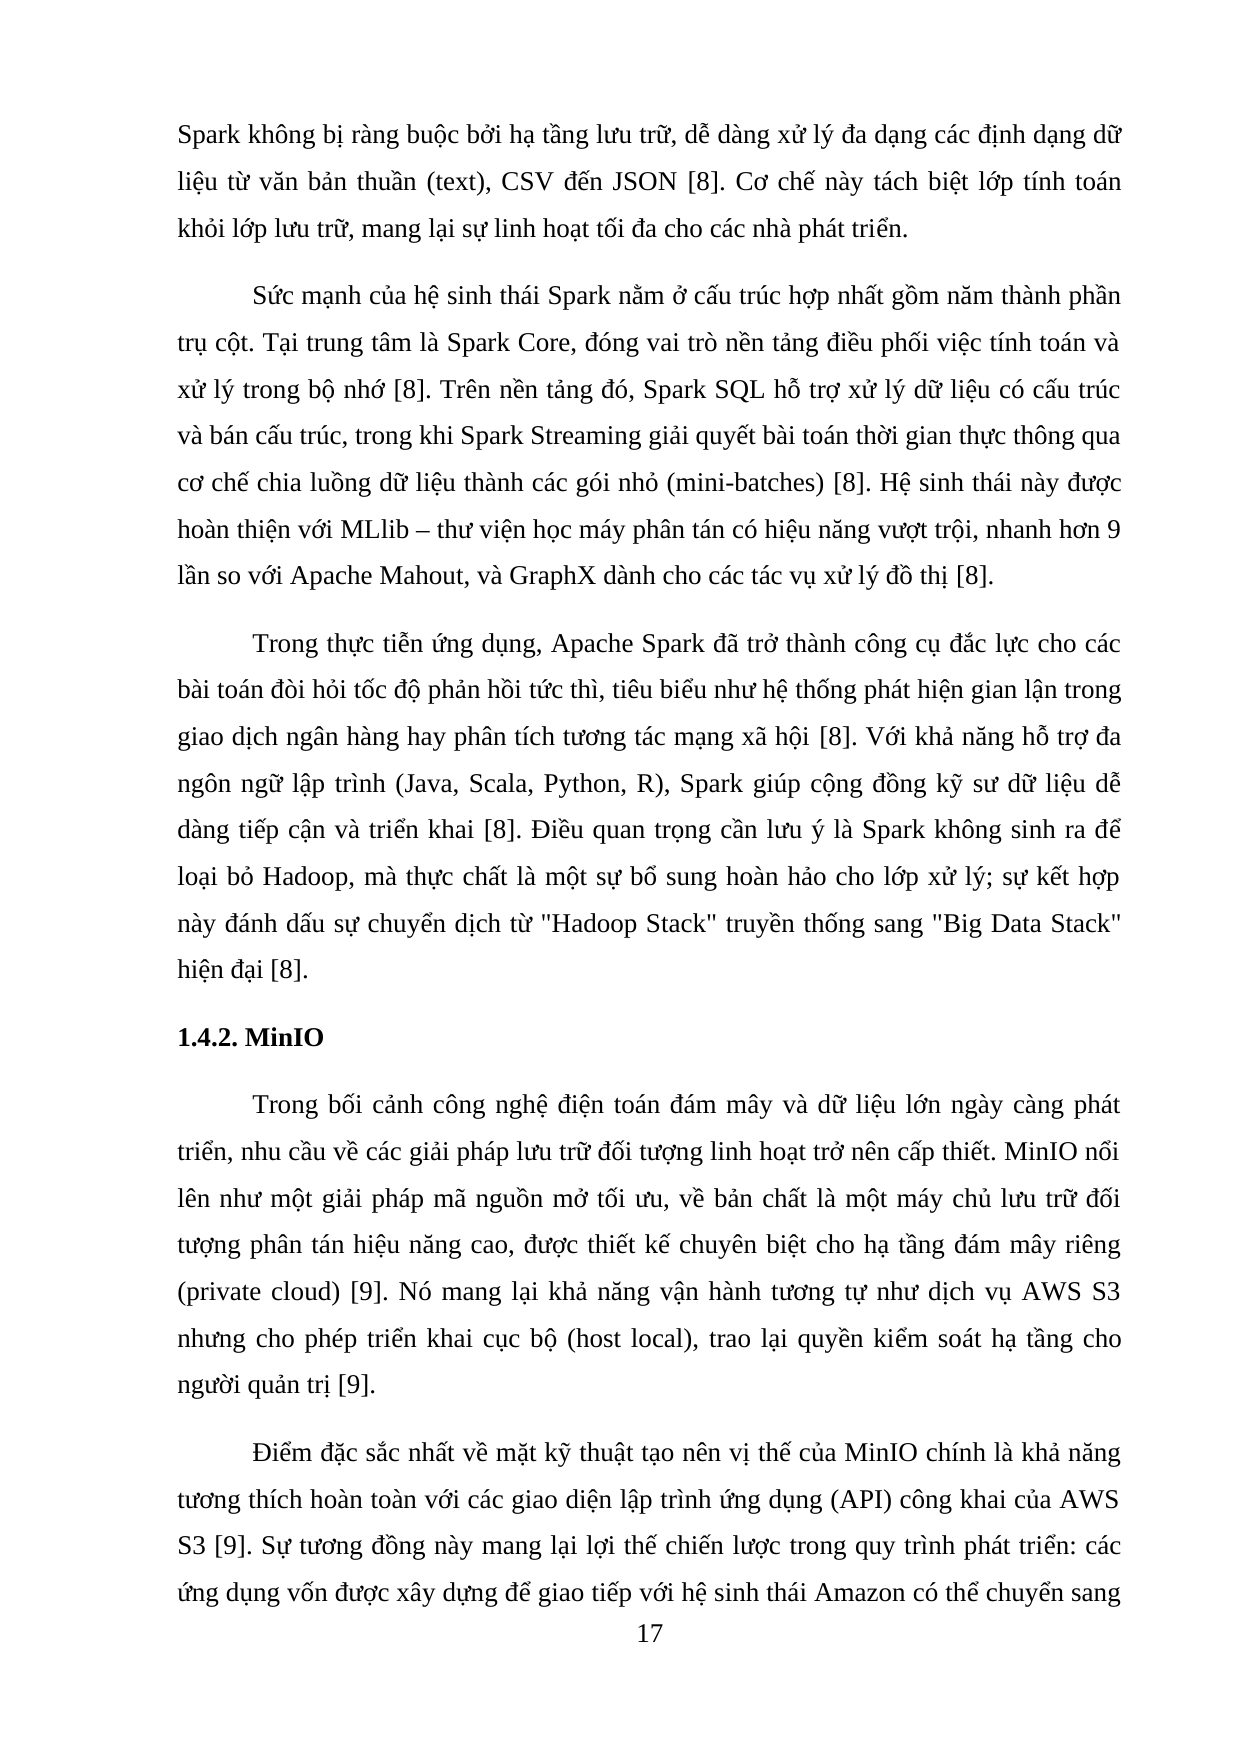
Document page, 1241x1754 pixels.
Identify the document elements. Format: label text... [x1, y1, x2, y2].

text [177, 118, 1122, 243]
subtitle 1.4.2. MinIO [177, 1021, 1122, 1052]
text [177, 1436, 1122, 1607]
text Trong thực tiễn ứng dụng, Apache Spark đã trở thành công cụ đắc lực cho các bài toán đòi hỏi tốc độ phản hồi tức thì, tiêu biểu như hệ thống phát hiện gian lận trong giao dịch ngân hàng hay phân tích tương tác mạng xã hội [8]. Với khả năng hỗ trợ đa ngôn ngữ lập trình (Java, Scala, Python, R), Spark giúp cộng đồng kỹ sư dữ liệu dễ dàng tiếp cận và triển khai [8]. Điều quan trọng cần lưu ý là Spark không sinh ra để loại bỏ Hadoop, mà thực chất là một sự bổ sung hoàn hảo cho lớp xử lý; sự kết hợp này đánh dấu sự chuyển dịch từ "Hadoop Stack" truyền thống sang "Big Data Stack" hiện đại [8]. [177, 627, 1122, 985]
text Sức mạnh của hệ sinh thái Spark nằm ở cấu trúc hợp nhất gồm năm thành phần trụ cột. Tại trung tâm là Spark Core, đóng vai trò nền tảng điều phối việc tính toán và xử lý trong bộ nhớ [8]. Trên nền tảng đó, Spark SQL hỗ trợ xử lý dữ liệu có cấu trúc và bán cấu trúc, trong khi Spark Streaming giải quyết bài toán thời gian thực thông qua cơ chế chia luồng dữ liệu thành các gói nhỏ (mini-batches) [8]. Hệ sinh thái này được hoàn thiện với MLlib – thư viện học máy phân tán có hiệu năng vượt trội, nhanh hơn 9 lần so với Apache Mahout, và GraphX dành cho các tác vụ xử lý đồ thị [8]. [177, 279, 1122, 591]
text Trong bối cảnh công nghệ điện toán đám mây và dữ liệu lớn ngày càng phát triển, nhu cầu về các giải pháp lưu trữ đối tượng linh hoạt trở nên cấp thiết. MinIO nổi lên như một giải pháp mã nguồn mở tối ưu, về bản chất là một máy chủ lưu trữ đối tượng phân tán hiệu năng cao, được thiết kế chuyên biệt cho hạ tầng đám mây riêng (private cloud) [9]. Nó mang lại khả năng vận hành tương tự như dịch vụ AWS S3 nhưng cho phép triển khai cục bộ (host local), trao lại quyền kiểm soát hạ tầng cho người quản trị [9]. [177, 1088, 1122, 1400]
